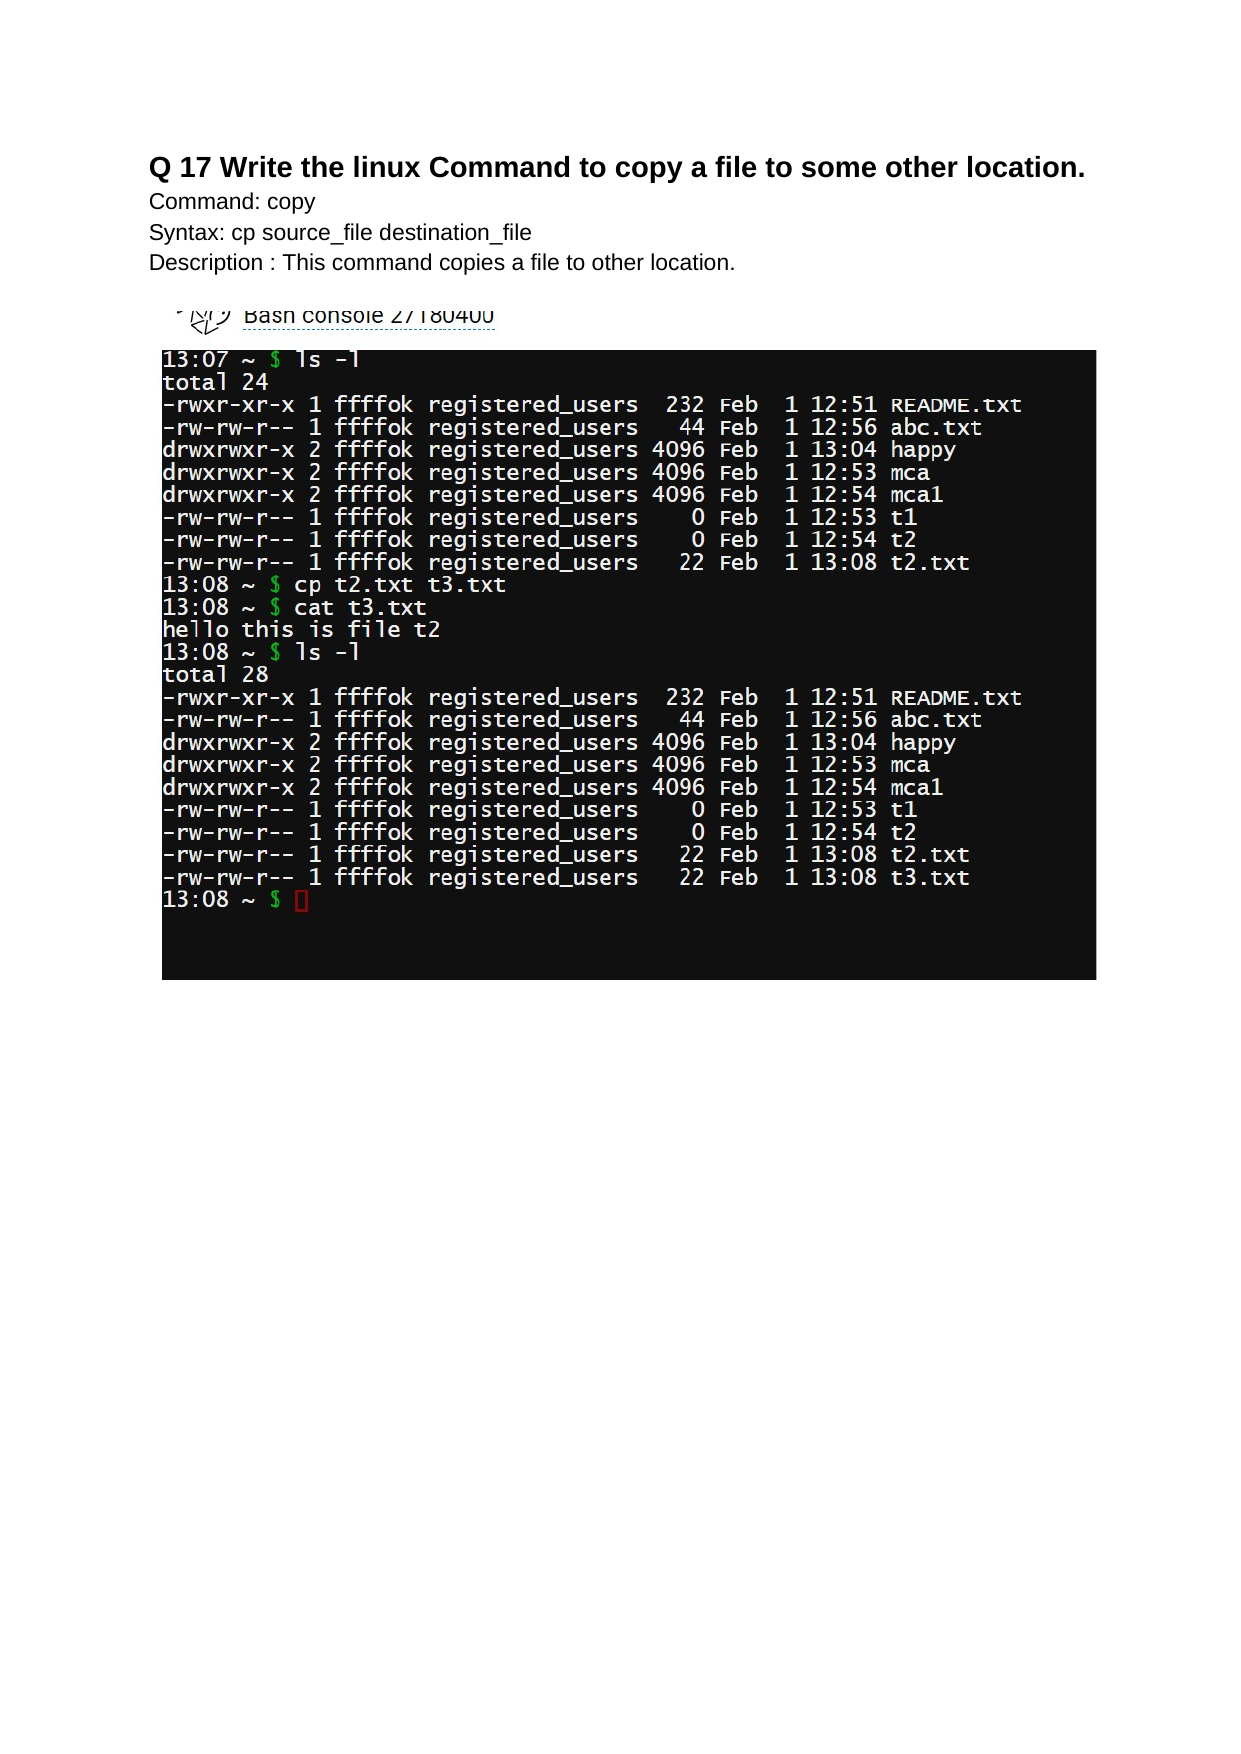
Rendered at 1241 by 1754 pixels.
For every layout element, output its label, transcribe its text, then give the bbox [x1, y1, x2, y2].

text Syntax: cp source_file destination_file [148, 219, 893, 245]
text Q 17 Write the linux Command to copy a file to some other location. [148, 150, 1091, 183]
picture [156, 311, 1097, 980]
text Command: copy [148, 188, 893, 214]
text Description : This command copies a file to other location. [148, 249, 893, 276]
